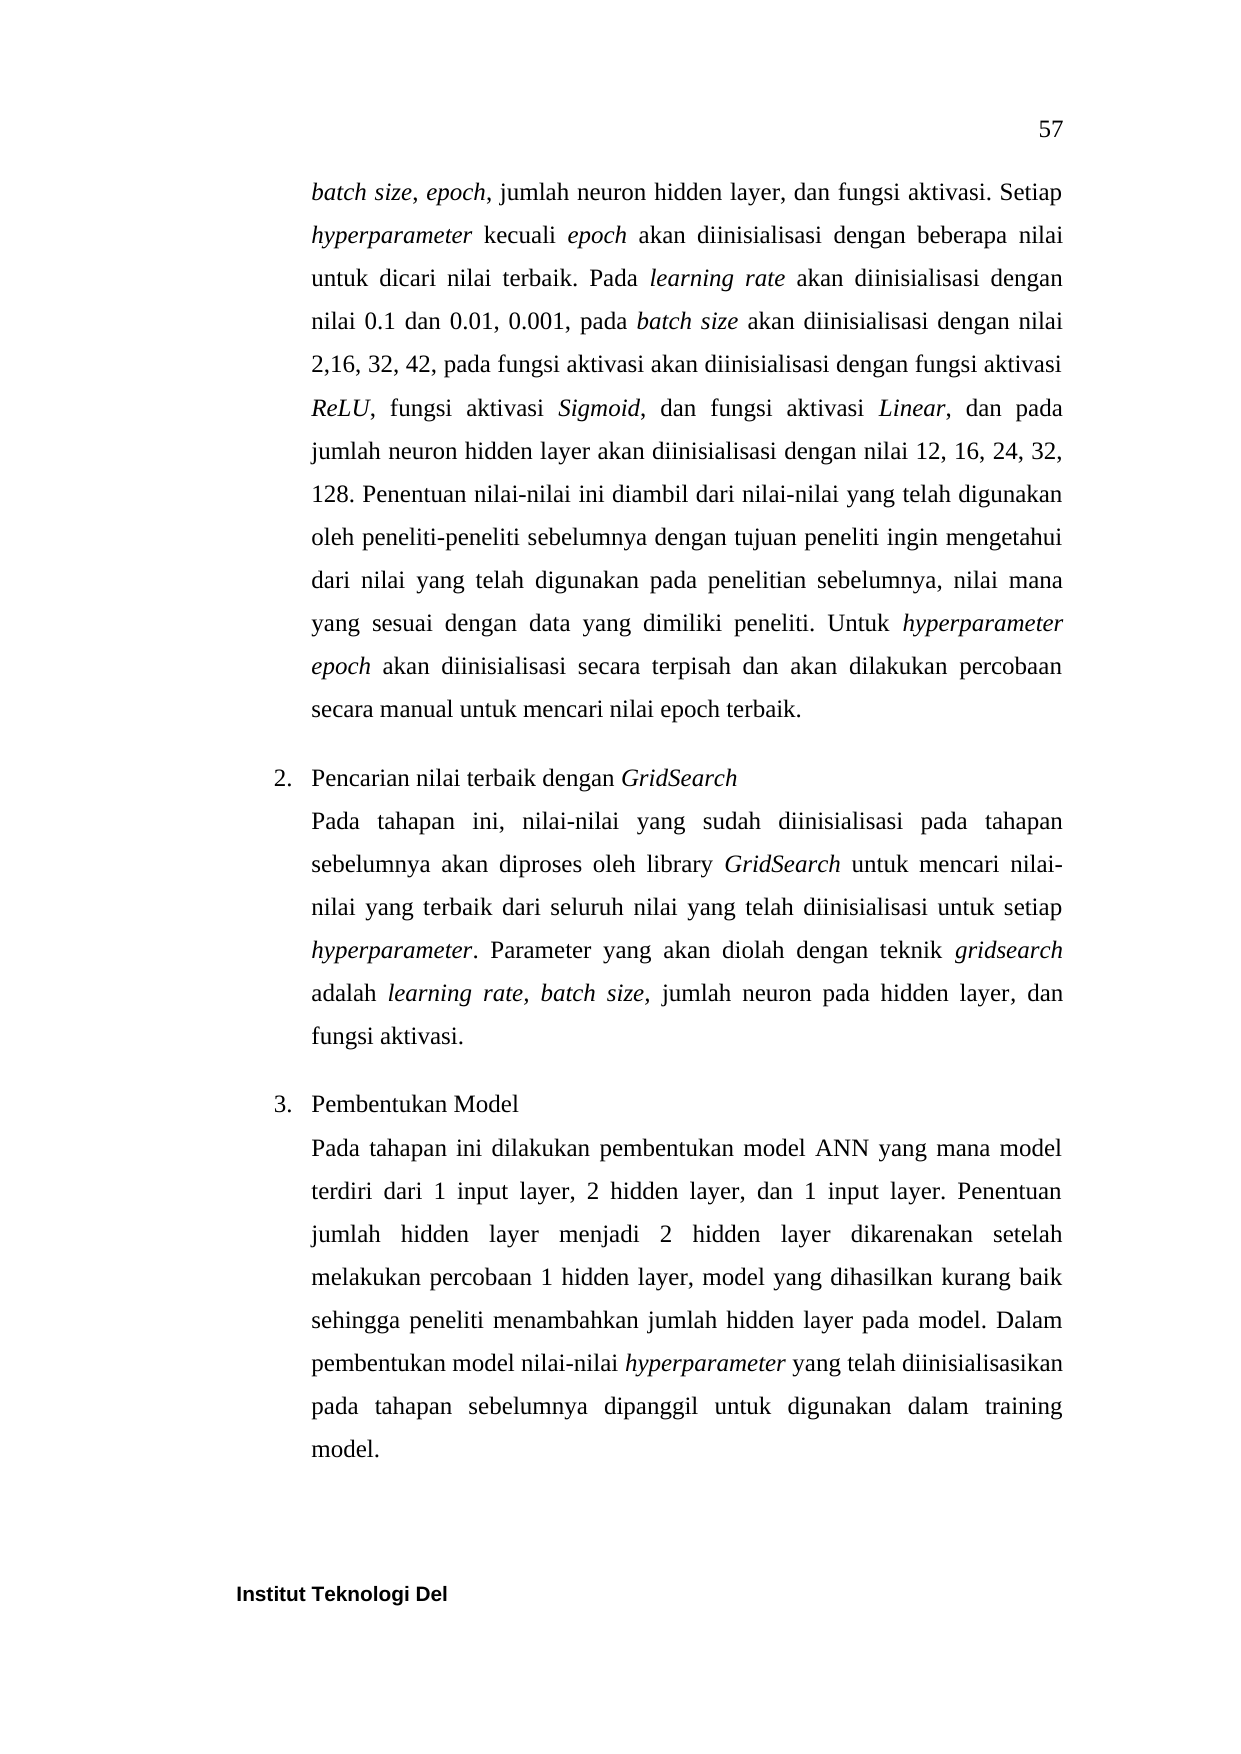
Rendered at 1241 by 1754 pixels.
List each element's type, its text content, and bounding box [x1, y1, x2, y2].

text Pada tahapan ini dilakukan pembentukan model ANN yang mana model terdiri dari 1 input layer, 2 hidden layer, dan 1 input layer. Penentuan jumlah hidden layer menjadi 2 hidden layer dikarenakan setelah melakukan percobaan 1 hidden layer, model yang dihasilkan kurang baik sehingga peneliti menambahkan jumlah hidden layer pada model. Dalam pembentukan model nilai-nilai hyperparameter yang telah diinisialisasikan pada tahapan sebelumnya dipanggil untuk digunakan dalam training model. [311, 1133, 1063, 1463]
list Pembentukan Model [274, 1089, 1063, 1118]
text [311, 177, 1063, 723]
text Pada tahapan ini, nilai-nilai yang sudah diinisialisasi pada tahapan sebelumnya akan diproses oleh library GridSearch untuk mencari nilai-nilai yang terbaik dari seluruh nilai yang telah diinisialisasi untuk setiap hyperparameter. Parameter yang akan diolah dengan teknik gridsearch adalah learning rate, batch size, jumlah neuron pada hidden layer, dan fungsi aktivasi. [311, 806, 1063, 1050]
list Pencarian nilai terbaik dengan GridSearch [274, 763, 1063, 791]
